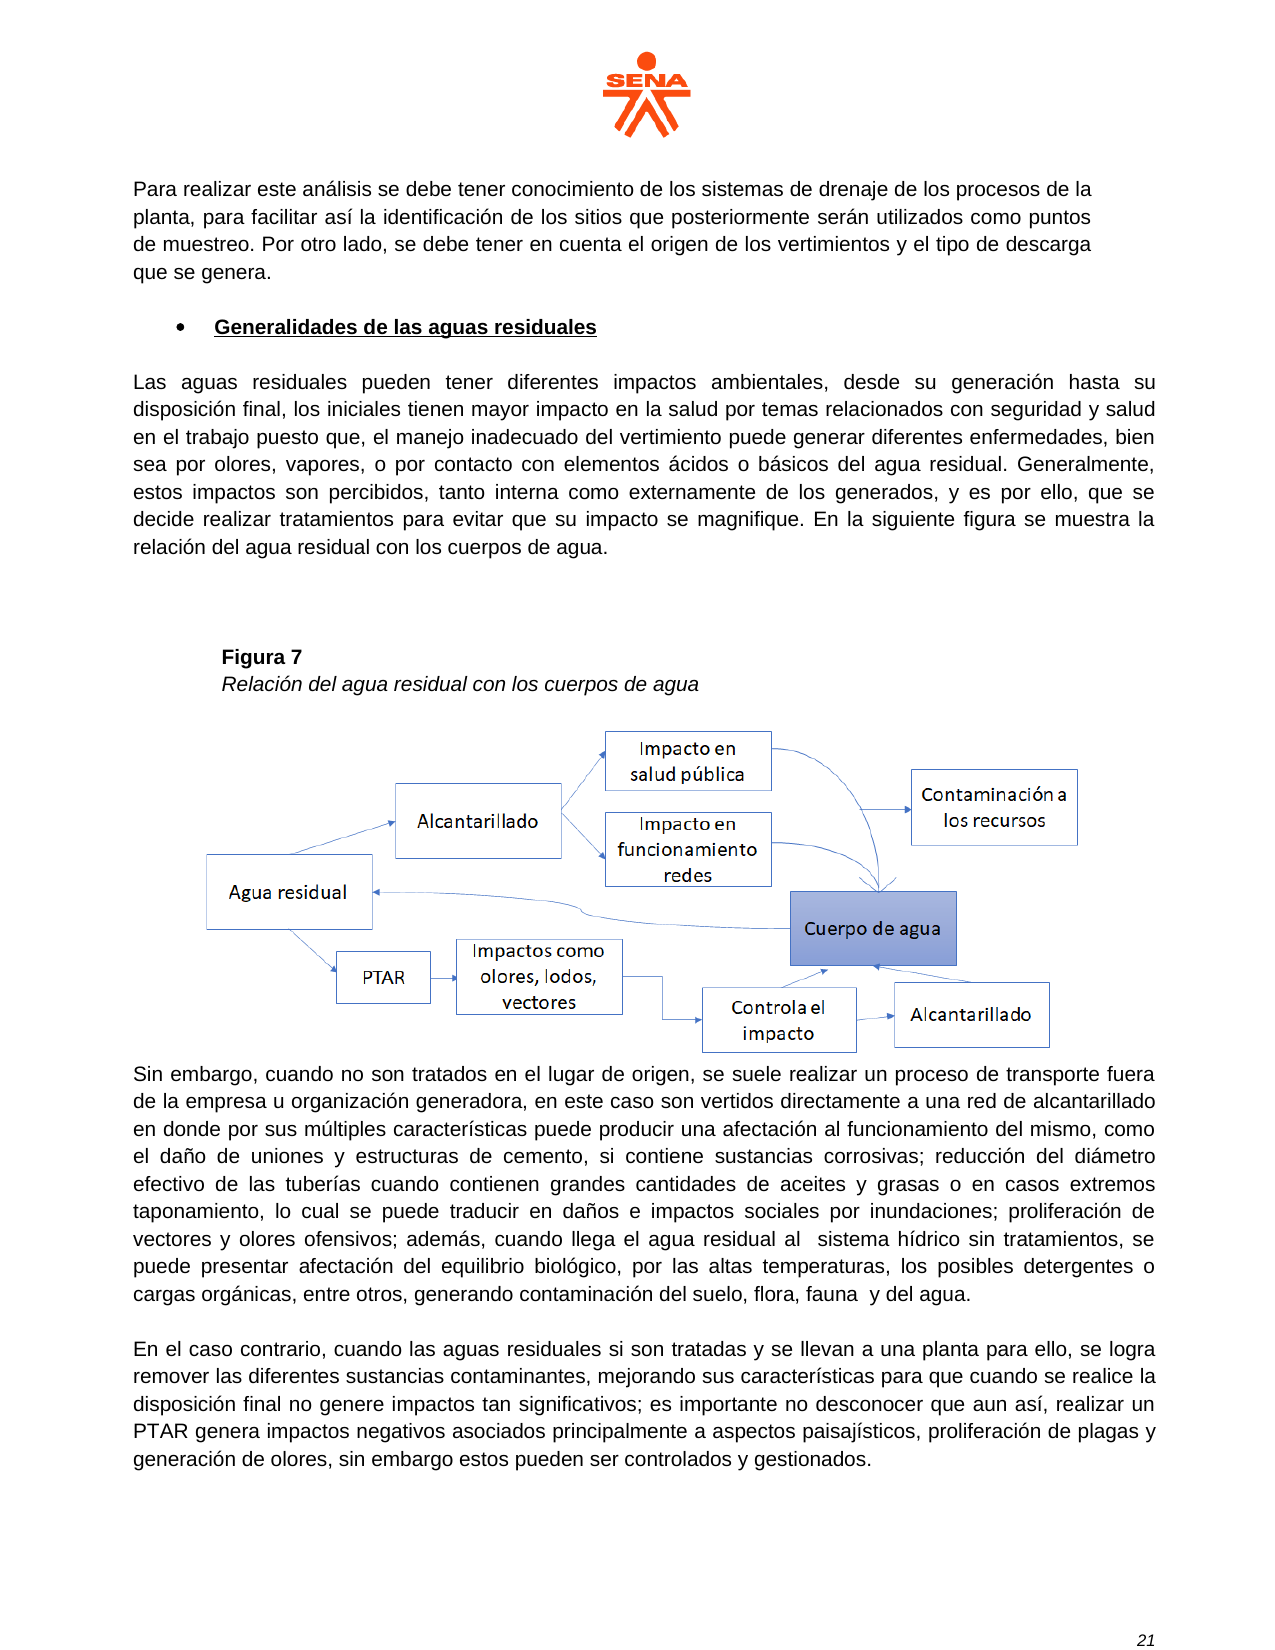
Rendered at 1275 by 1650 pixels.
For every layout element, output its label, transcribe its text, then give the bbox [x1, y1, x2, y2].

text Sin embargo, cuando no son tratados en el lugar de origen, se suele realizar un proceso de transporte fuera de la empresa u organización generadora, en este caso son vertidos directamente a una red de alcantarillado en donde por sus múltiples características puede producir una afectación al funcionamiento del mismo, como el daño de uniones y estructuras de cemento, si contiene sustancias corrosivas; reducción del diámetro efectivo de las tuberías cuando contienen grandes cantidades de aceites y grasas o en casos extremos taponamiento, lo cual se puede traducir en daños e impactos sociales por inundaciones; proliferación de vectores y olores ofensivos; además, cuando llega el agua residual al sistema hídrico sin tratamientos, se puede presentar afectación del equilibrio biológico, por las altas temperaturas, los posibles detergentes o cargas orgánicas, entre otros, generando contaminación del suelo, flora, fauna y del agua. [133, 1062, 1157, 1306]
picture [206, 727, 1083, 1058]
text Relación del agua residual con los cuerpos de agua [221, 672, 1157, 696]
picture [593, 48, 697, 142]
list Generalidades de las aguas residuales [177, 315, 1157, 339]
text En el caso contrario, cuando las aguas residuales si son tratadas y se llevan a una planta para ello, se logra remover las diferentes sustancias contaminantes, mejorando sus características para que cuando se realice la disposición final no genere impactos tan significativos; es importante no desconocer que aun así, realizar un PTAR genera impactos negativos asociados principalmente a aspectos paisajísticos, proliferación de plagas y generación de olores, sin embargo estos pueden ser controlados y gestionados. [133, 1337, 1157, 1471]
text Las aguas residuales pueden tener diferentes impactos ambientales, desde su generación hasta su disposición final, los iniciales tienen mayor impacto en la salud por temas relacionados con seguridad y salud en el trabajo puesto que, el manejo inadecuado del vertimiento puede generar diferentes enfermedades, bien sea por olores, vapores, o por contacto con elementos ácidos o básicos del agua residual. Generalmente, estos impactos son percibidos, tanto interna como externamente de los generados, y es por ello, que se decide realizar tratamientos para evitar que su impacto se magnifique. En la siguiente figura se muestra la relación del agua residual con los cuerpos de agua. [133, 370, 1157, 559]
text Figura 7 [221, 645, 1157, 669]
text Para realizar este análisis se debe tener conocimiento de los sistemas de drenaje de los procesos de la planta, para facilitar así la identificación de los sitios que posteriormente serán utilizados como puntos de muestreo. Por otro lado, se debe tener en cuenta el origen de los vertimientos y el tipo de descarga que se genera. [133, 177, 1093, 284]
